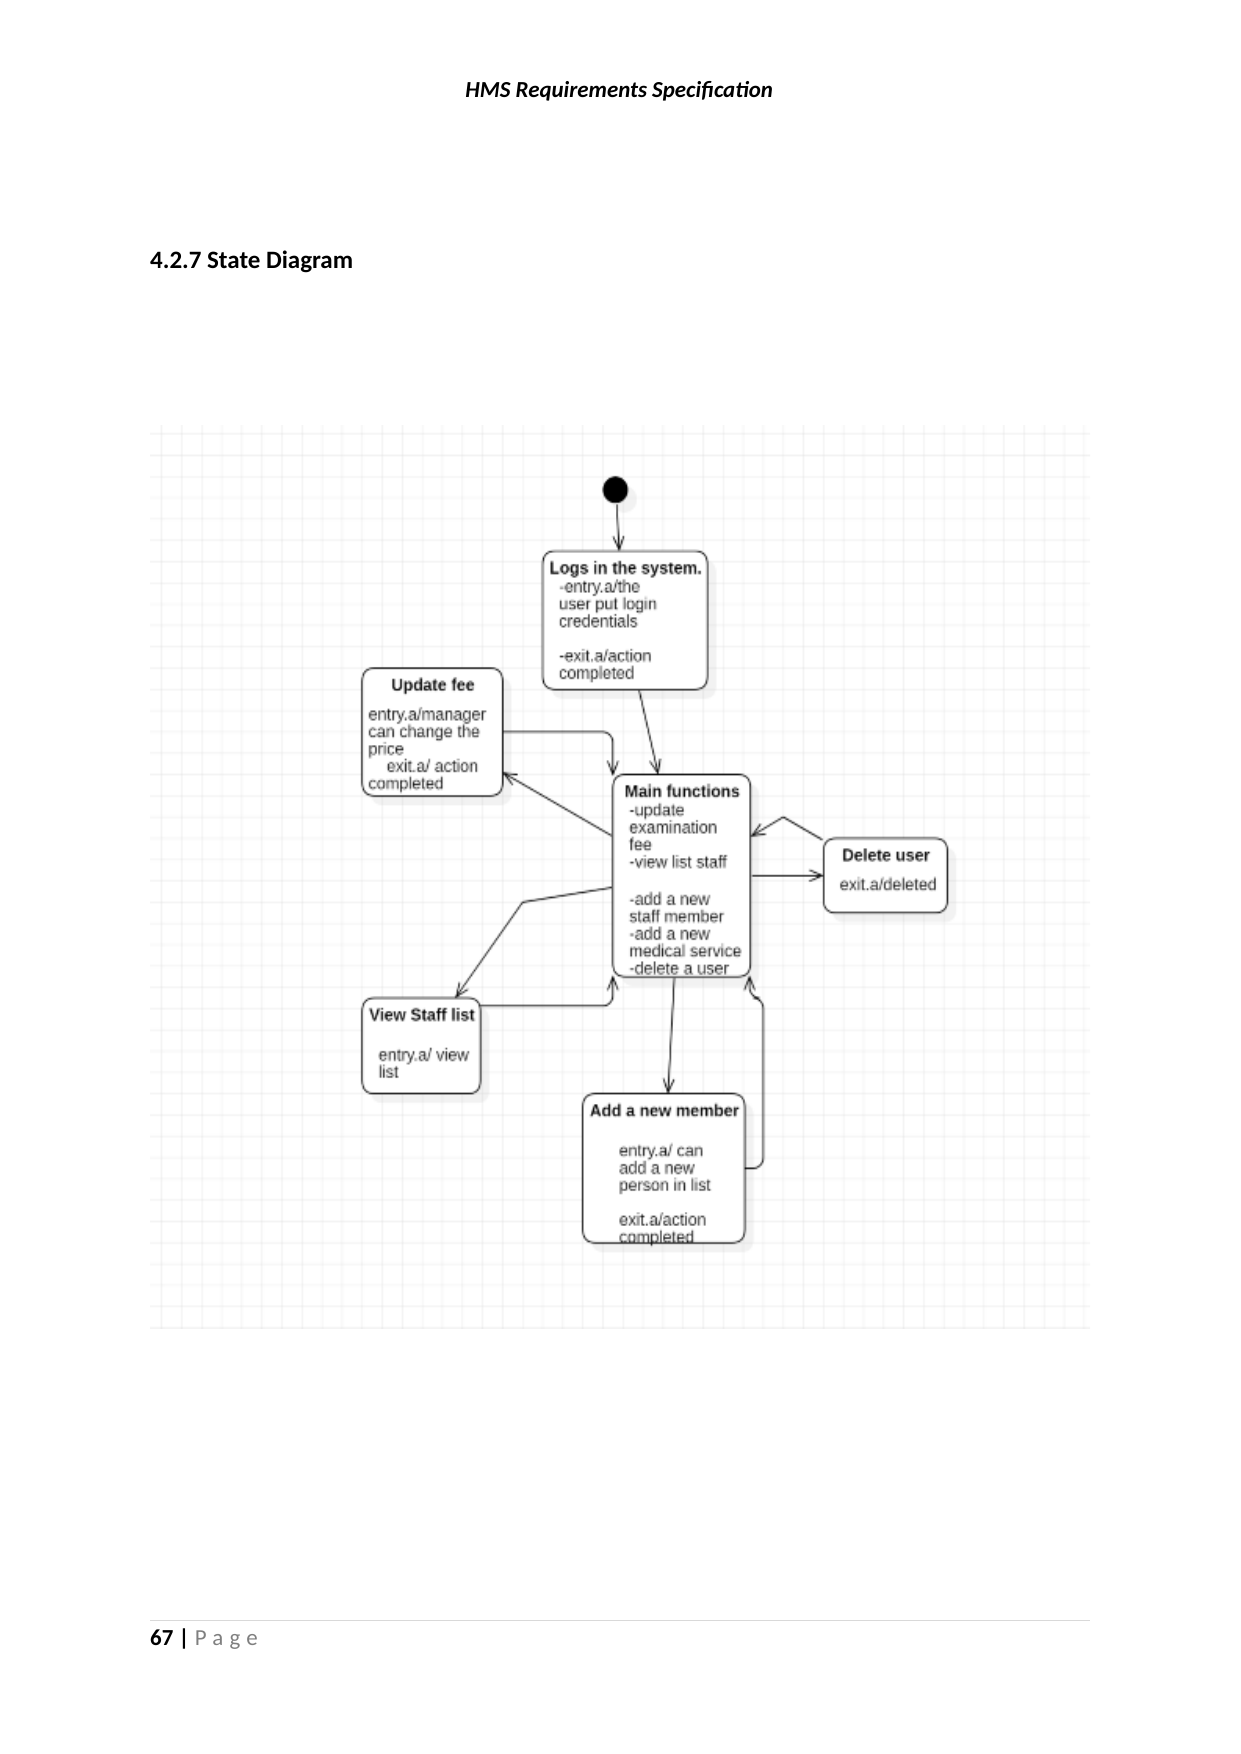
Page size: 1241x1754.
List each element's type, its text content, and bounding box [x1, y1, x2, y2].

picture [150, 425, 1091, 1329]
subtitle 4.2.7 State Diagram [150, 244, 1090, 274]
